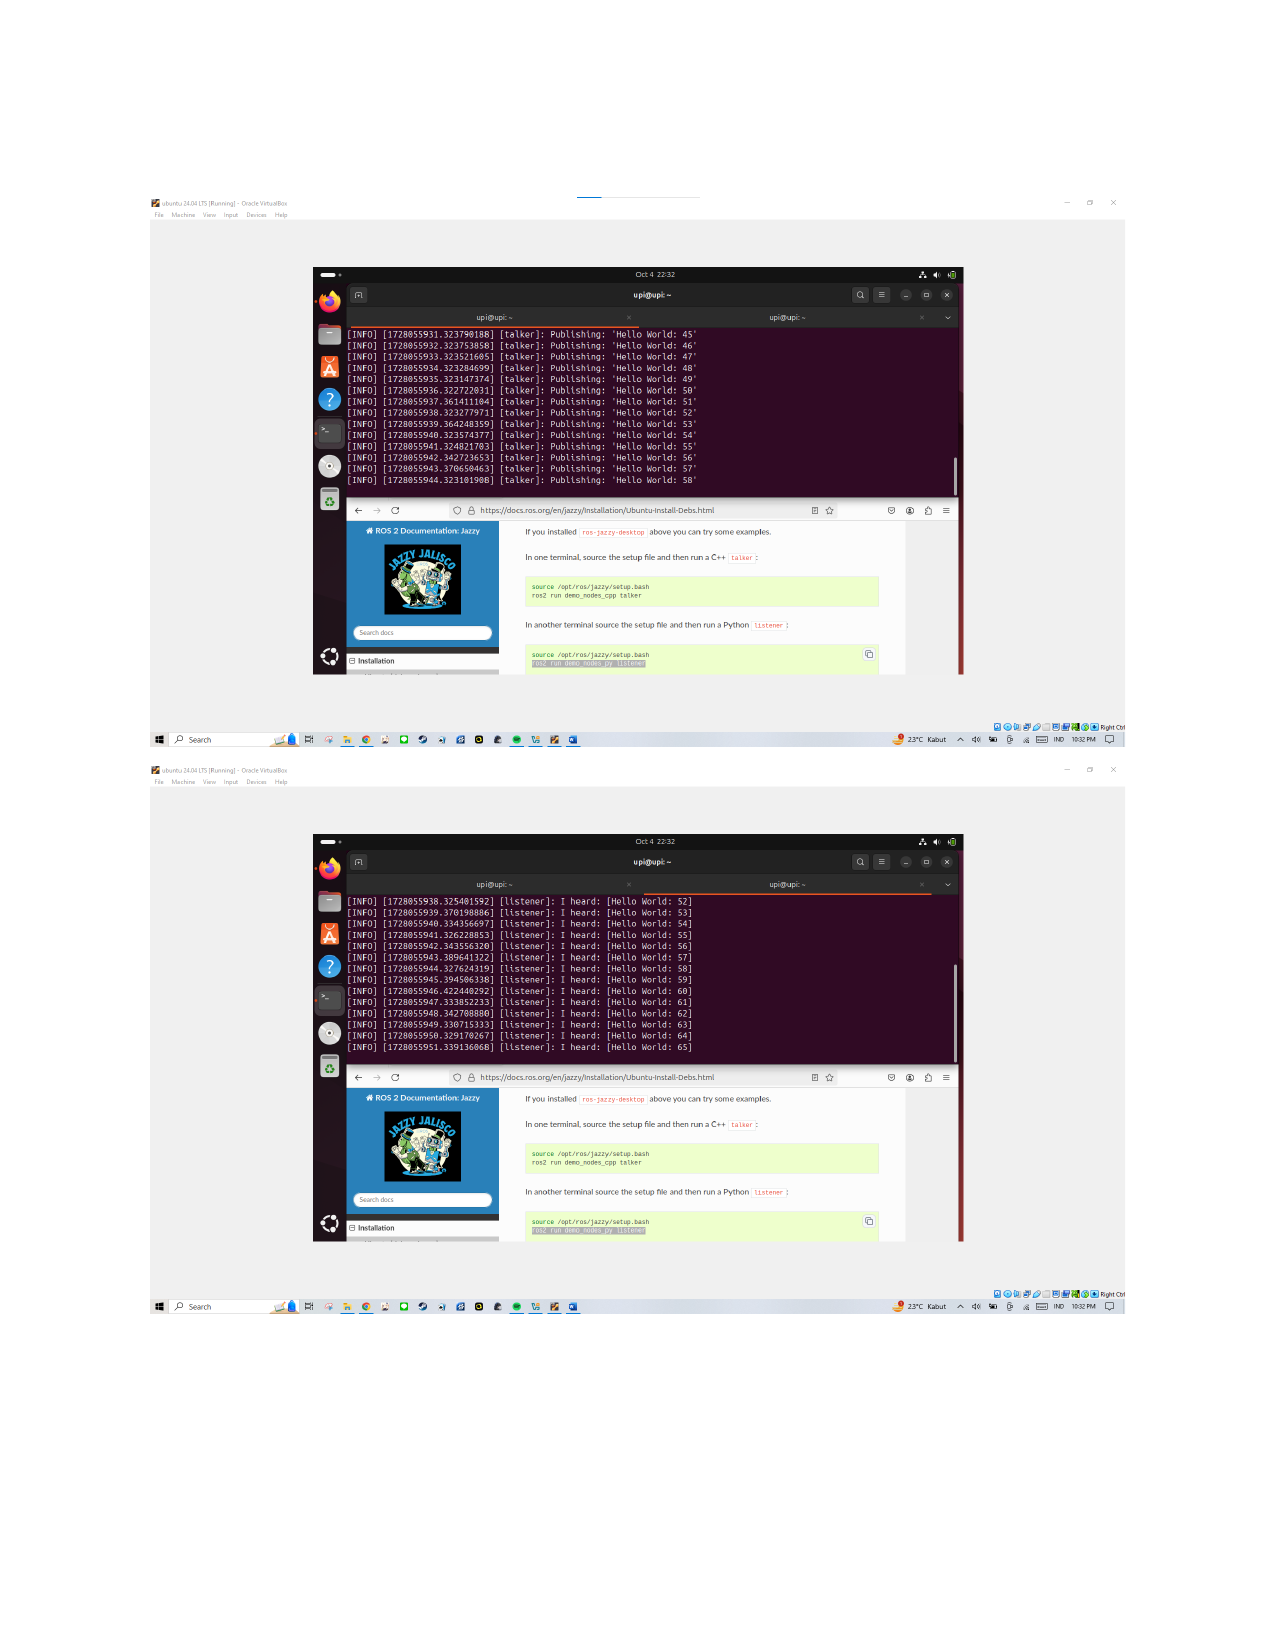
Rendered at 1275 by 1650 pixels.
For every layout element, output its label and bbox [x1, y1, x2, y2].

picture [150, 197, 1125, 747]
picture [150, 765, 1125, 1314]
